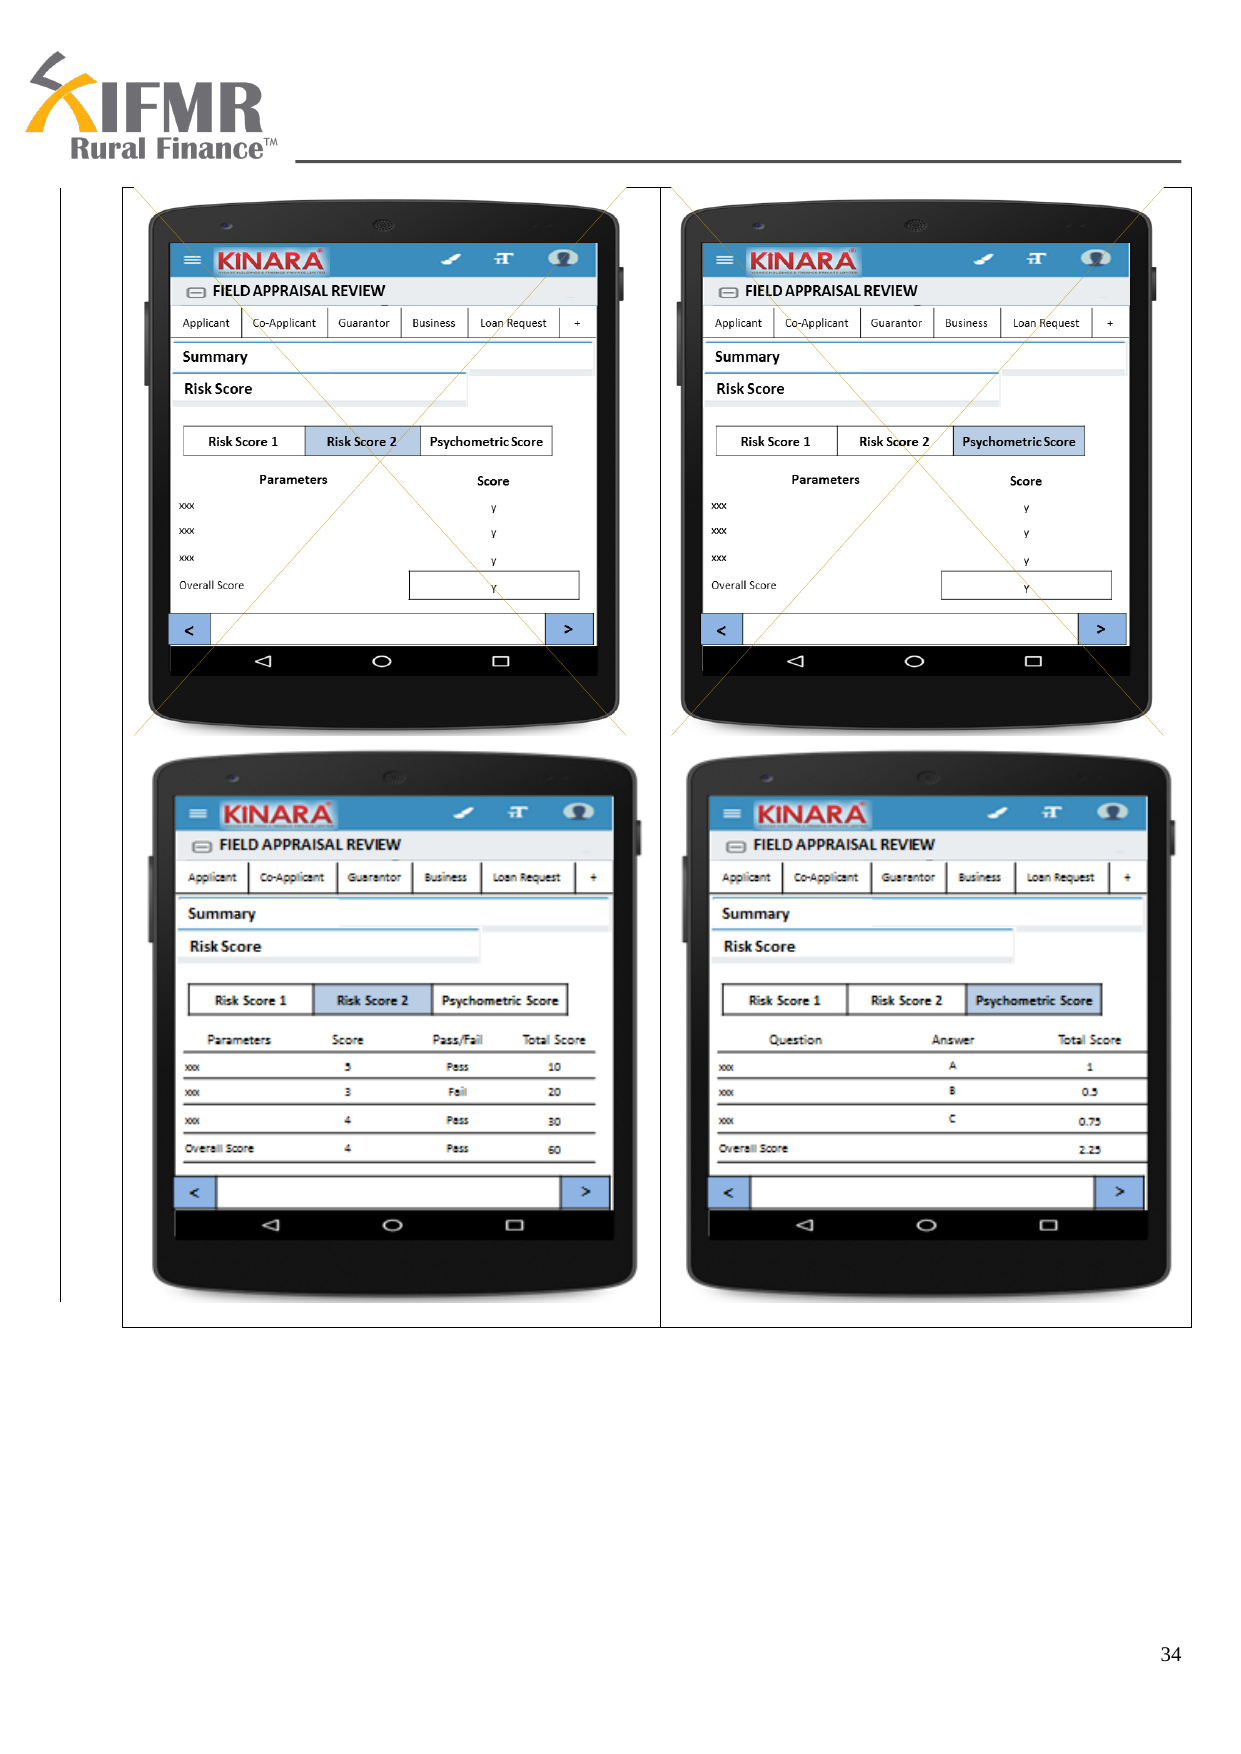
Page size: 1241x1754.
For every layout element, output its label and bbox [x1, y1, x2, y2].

picture [671, 189, 916, 734]
picture [672, 187, 1163, 460]
picture [134, 189, 379, 734]
picture [134, 740, 652, 1303]
picture [673, 463, 1162, 736]
picture [135, 187, 625, 460]
picture [919, 189, 1164, 734]
picture [135, 463, 625, 736]
picture [18, 45, 284, 166]
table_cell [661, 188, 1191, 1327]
picture [381, 188, 627, 735]
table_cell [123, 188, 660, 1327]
picture [671, 740, 1183, 1303]
